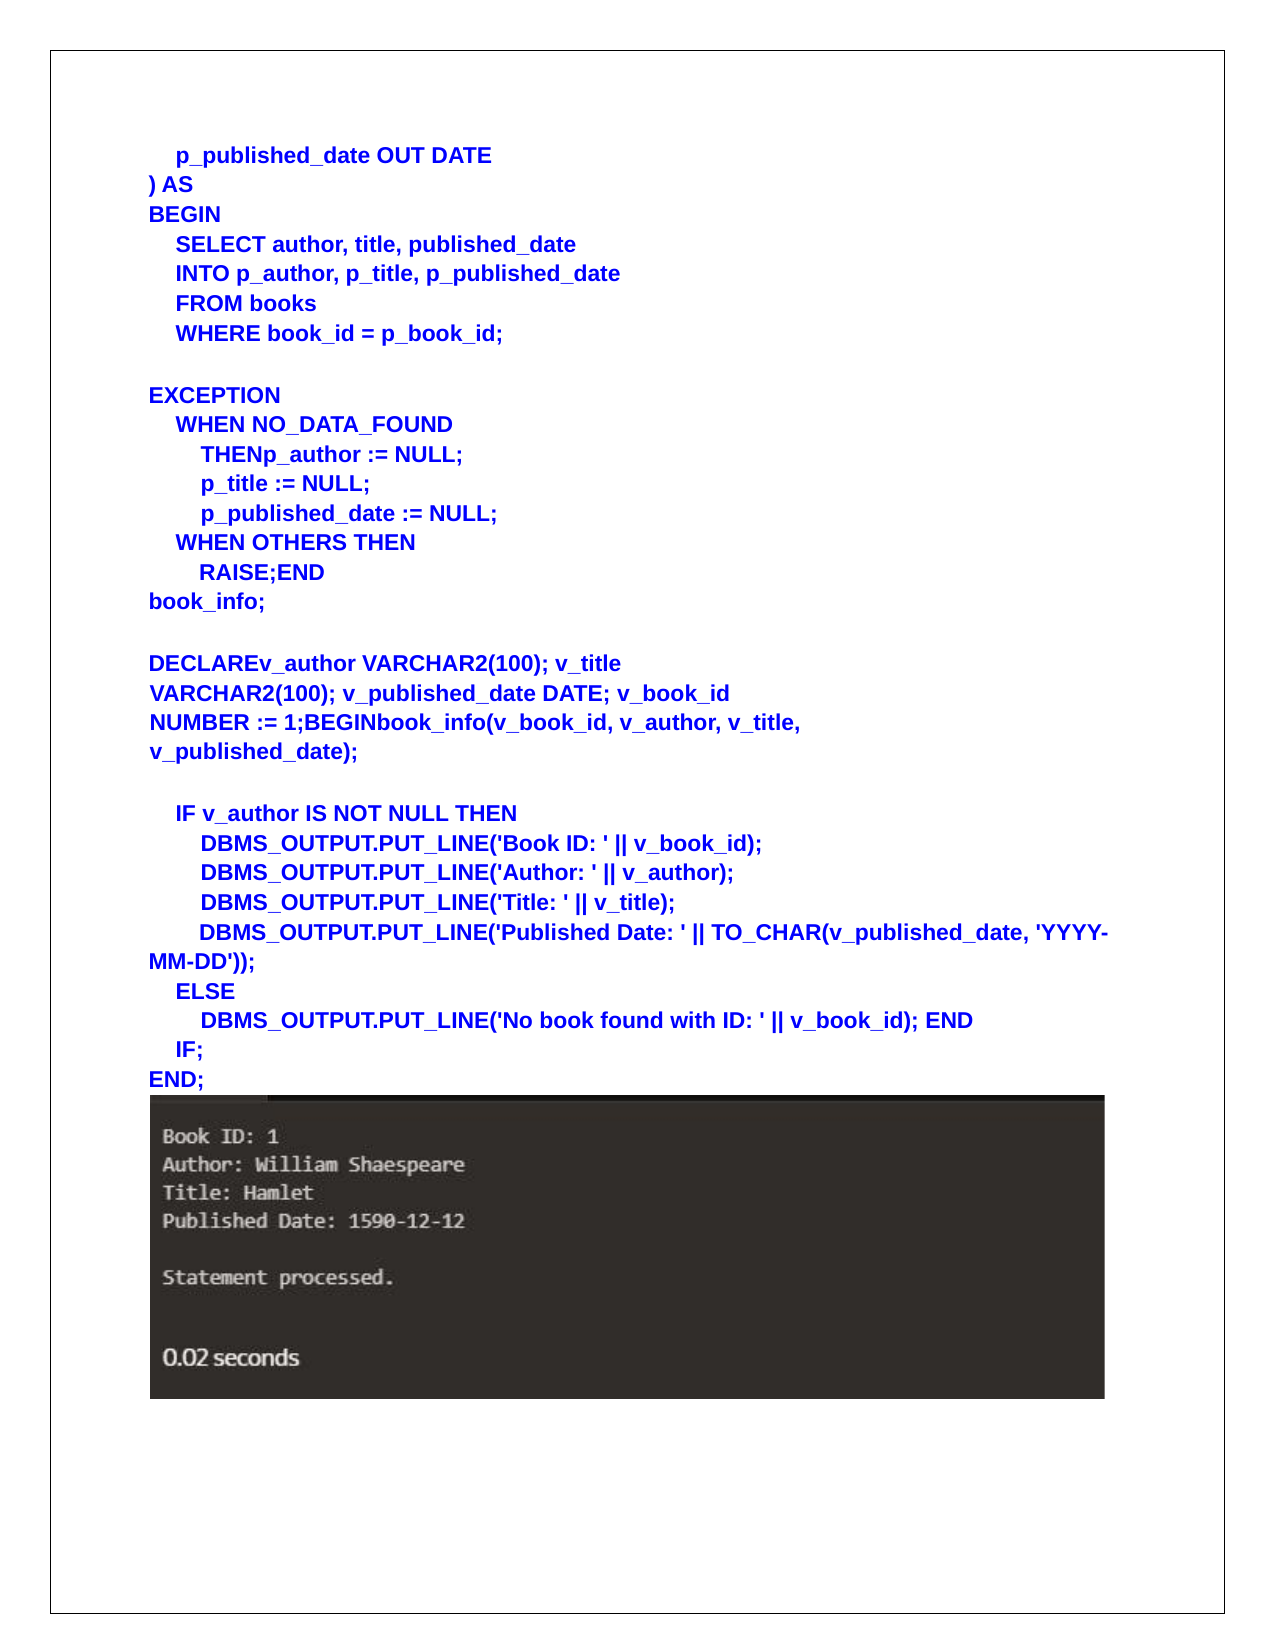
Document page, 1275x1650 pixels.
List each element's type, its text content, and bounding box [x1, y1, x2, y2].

text p_published_date := NULL; [200, 499, 1135, 526]
text WHERE book_id = p_book_id; [175, 320, 1135, 346]
text RAISE;END book_info; [148, 559, 333, 614]
text FROM books [175, 290, 1135, 316]
text INTO p_author, p_title, p_published_date [175, 260, 1135, 287]
text DBMS_OUTPUT.PUT_LINE('Published Date: ' || TO_CHAR(v_published_date, 'YYYY- MM-DD')); [148, 919, 1135, 974]
text EXCEPTION [148, 382, 1135, 408]
text END; [148, 1066, 1135, 1092]
text p_published_date OUT DATE [175, 142, 1135, 168]
text DECLAREv_author VARCHAR2(100); v_title VARCHAR2(100); v_published_date DATE; v_book_id NUMBER := 1;BEGINbook_info(v_book_id, v_author, v_title, v_published_date); [148, 650, 814, 764]
text ELSE [175, 978, 1135, 1004]
text WHEN NO_DATA_FOUND THENp_author := NULL; p_title := NULL; [175, 411, 525, 496]
text WHEN OTHERS THEN [175, 529, 1135, 556]
text IF v_author IS NOT NULL THEN [175, 800, 1135, 826]
text DBMS_OUTPUT.PUT_LINE('Title: ' || v_title); [200, 889, 1135, 915]
text ) AS [148, 171, 1135, 198]
text SELECT author, title, published_date [175, 231, 1135, 257]
text DBMS_OUTPUT.PUT_LINE('No book found with ID: ' || v_book_id); END IF; [175, 1007, 977, 1063]
text BEGIN [148, 201, 1135, 227]
picture [150, 1095, 1105, 1399]
text DBMS_OUTPUT.PUT_LINE('Author: ' || v_author); [200, 859, 1135, 886]
text DBMS_OUTPUT.PUT_LINE('Book ID: ' || v_book_id); [200, 830, 1135, 856]
